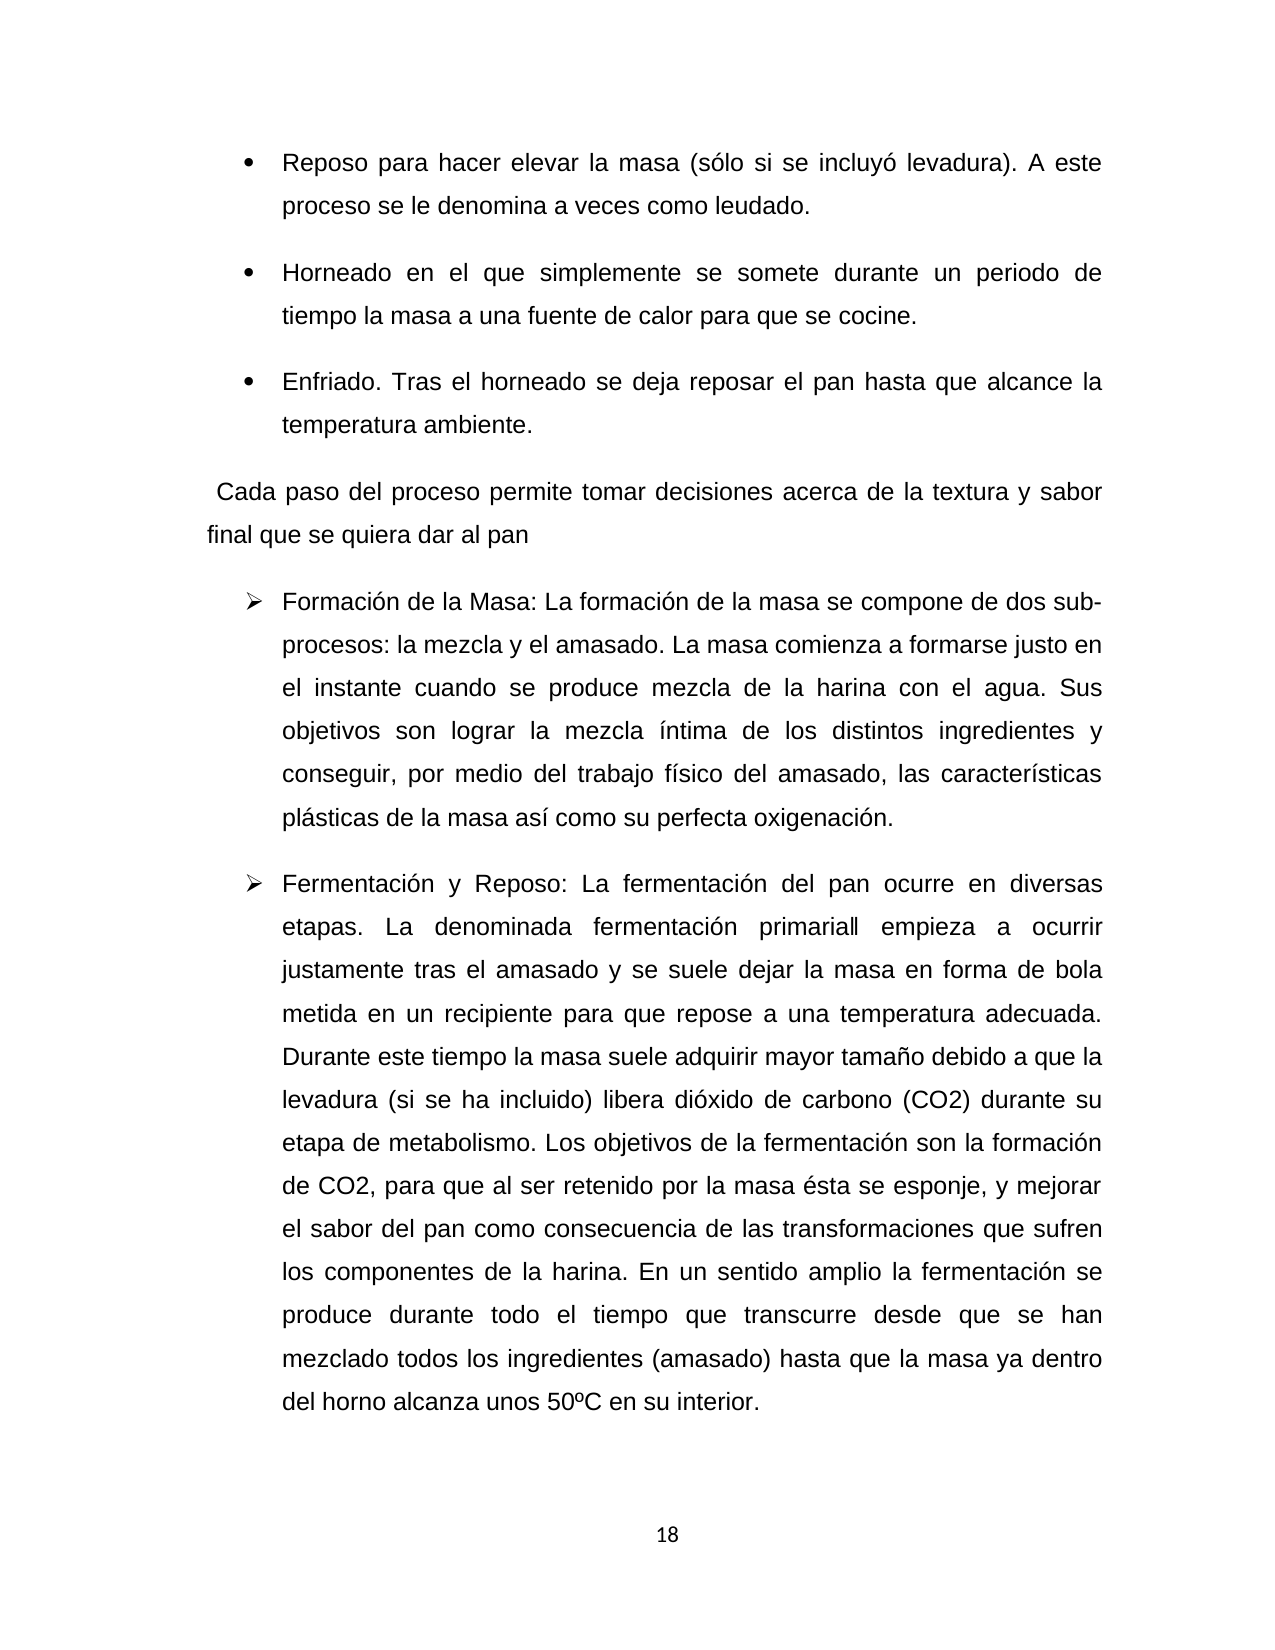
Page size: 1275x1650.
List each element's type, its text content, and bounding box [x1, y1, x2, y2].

list Fermentación y Reposo: La fermentación del pan ocurre en diversas etapas. La denominada fermentación primaria‖ empieza a ocurrir justamente tras el amasado y se suele dejar la masa en forma de bola metida en un recipiente para que repose a una temperatura adecuada. Durante este tiempo la masa suele adquirir mayor tamaño debido a que la levadura (si se ha incluido) libera dióxido de carbono (CO2) durante su etapa de metabolismo. Los objetivos de la fermentación son la formación de CO2, para que al ser retenido por la masa ésta se esponje, y mejorar el sabor del pan como consecuencia de las transformaciones que sufren los componentes de la harina. En un sentido amplio la fermentación se produce durante todo el tiempo que transcurre desde que se han mezclado todos los ingredientes (amasado) hasta que la masa ya dentro del horno alcanza unos 50ºC en su interior. [244, 869, 1104, 1415]
list Formación de la Masa: La formación de la masa se compone de dos sub-procesos: la mezcla y el amasado. La masa comienza a formarse justo en el instante cuando se produce mezcla de la harina con el agua. Sus objetivos son lograr la mezcla íntima de los distintos ingredientes y conseguir, por medio del trabajo físico del amasado, las características plásticas de la masa así como su perfecta oxigenación. [244, 587, 1104, 831]
list Enfriado. Tras el horneado se deja reposar el pan hasta que alcance la temperatura ambiente. [244, 367, 1104, 439]
text Cada paso del proceso permite tomar decisiones acerca de la textura y sabor final que se quiera dar al pan [207, 477, 1104, 549]
list Reposo para hacer elevar la masa (sólo si se incluyó levadura). A este proceso se le denomina a veces como leudado. [244, 148, 1104, 220]
list Horneado en el que simplemente se somete durante un periodo de tiempo la masa a una fuente de calor para que se cocine. [244, 257, 1104, 329]
